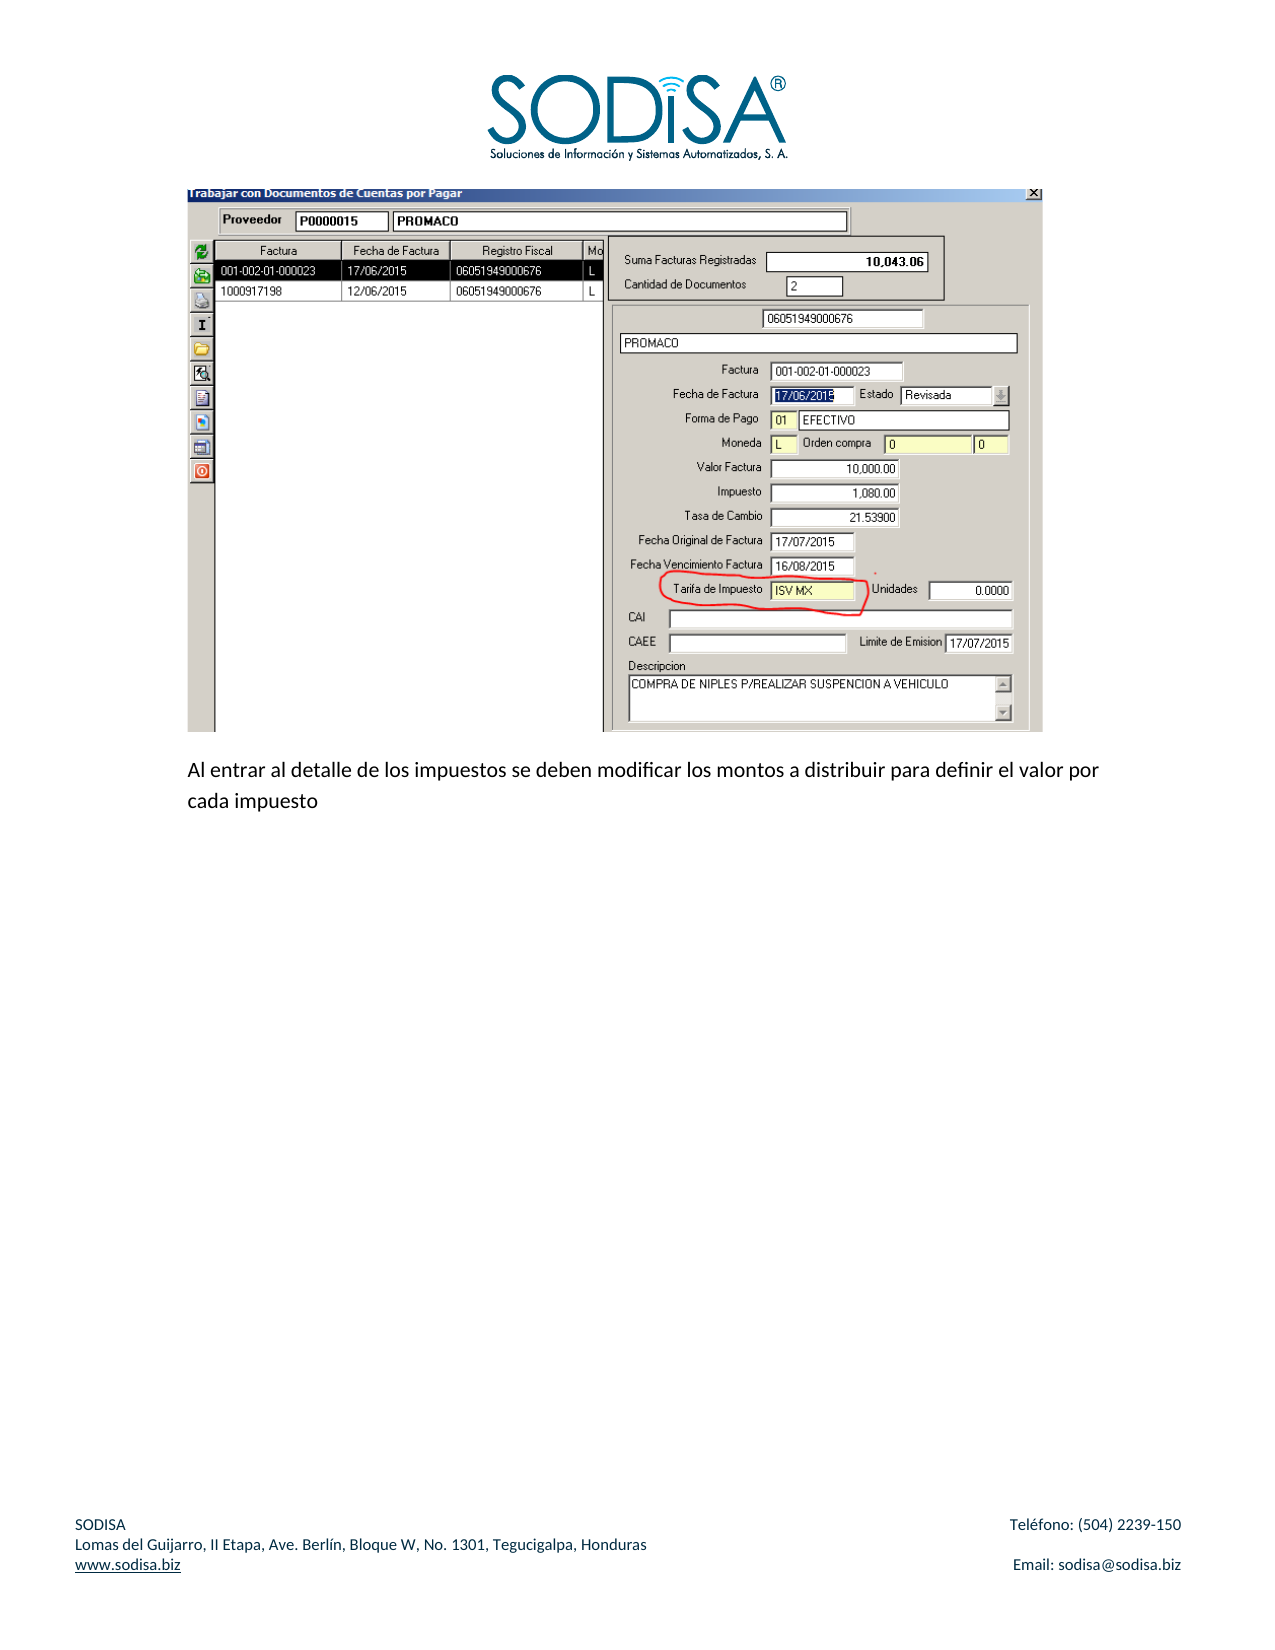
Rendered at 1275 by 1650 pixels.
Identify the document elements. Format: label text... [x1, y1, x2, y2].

picture [187, 189, 1043, 732]
text Al entrar al detalle de los impuestos se deben modificar los montos a distribuir para definir el valor por cada impuesto [187, 757, 1125, 814]
